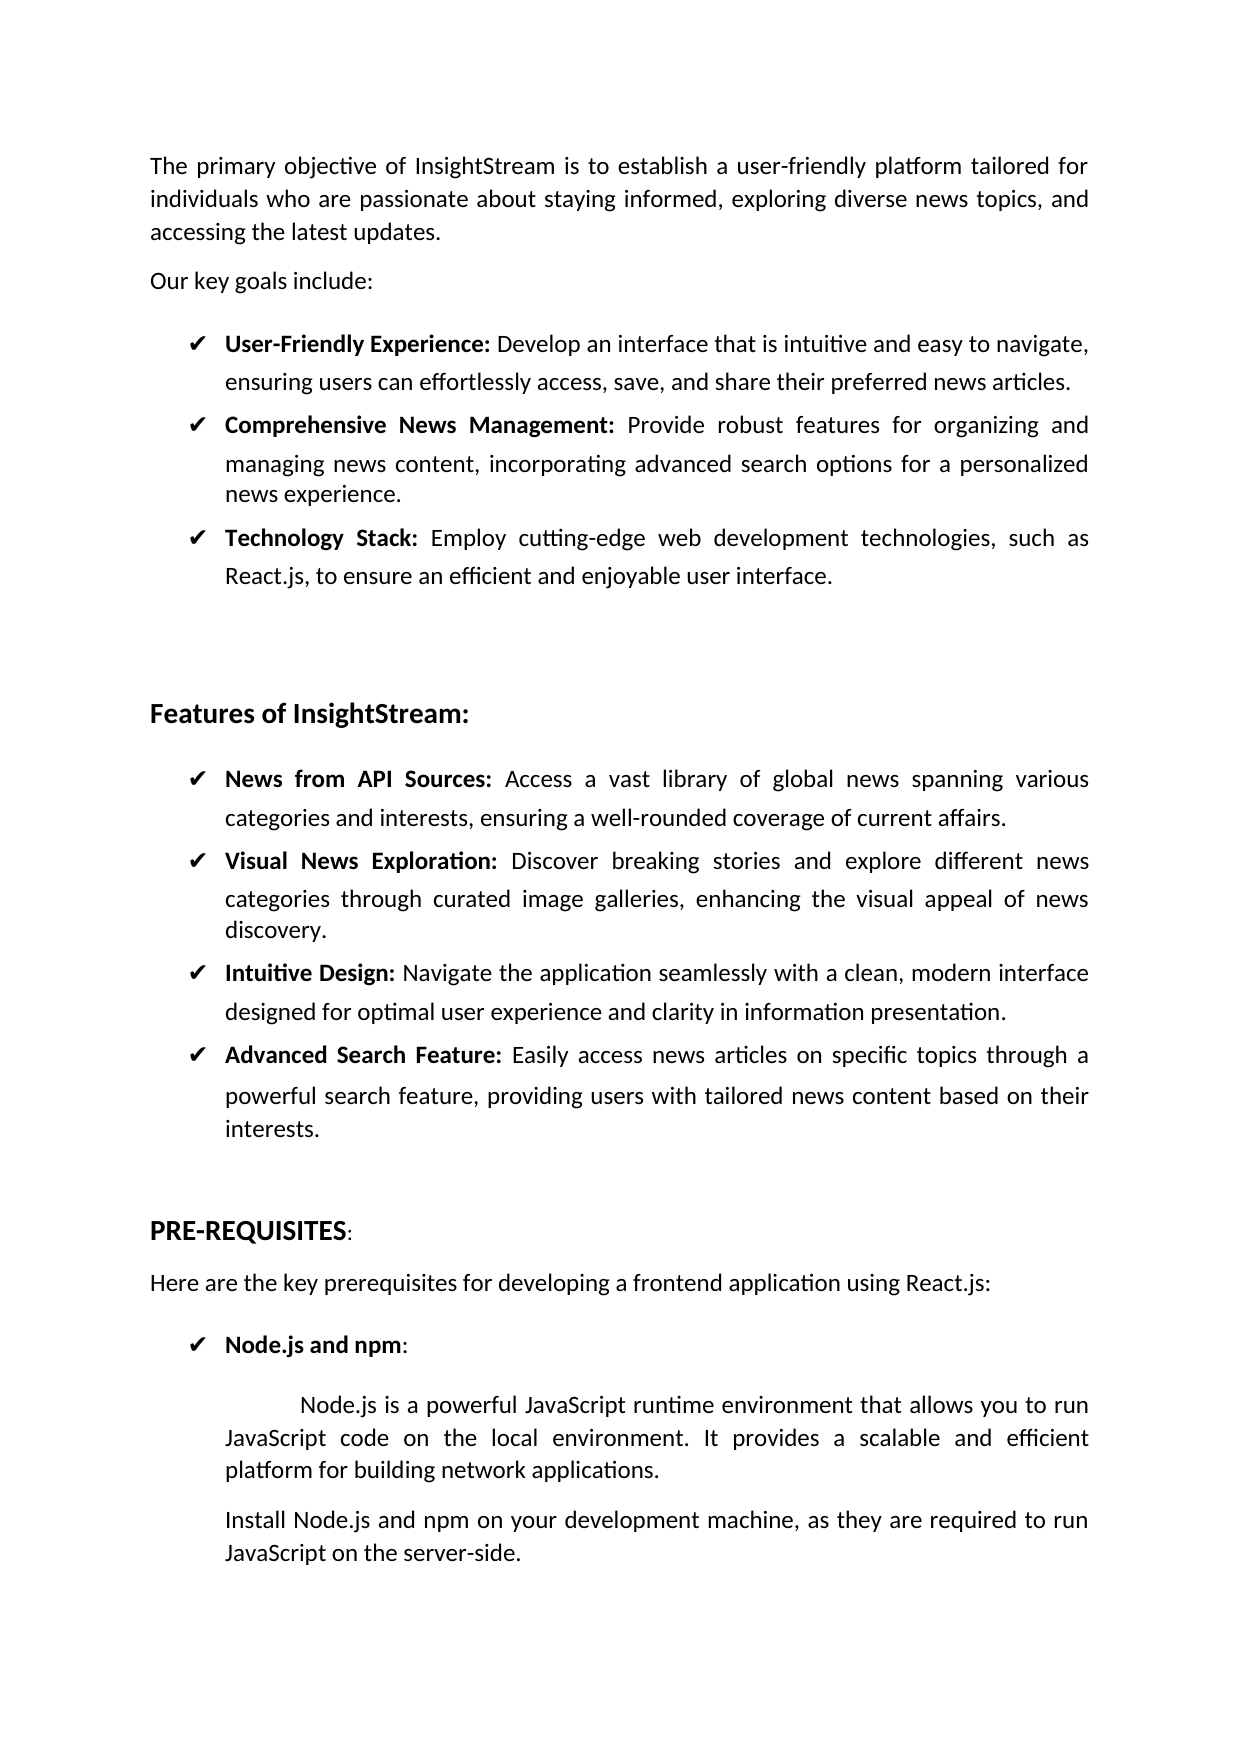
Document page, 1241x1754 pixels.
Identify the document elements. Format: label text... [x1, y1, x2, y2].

list User-Friendly Experience: Develop an interface that is intuitive and easy to navigate, ensuring users can effortlessly access, save, and share their preferred news articles. [187, 315, 1090, 397]
list Comprehensive News Management: Provide robust features for organizing and managing news content, incorporating advanced search options for a personalized news experience. [187, 397, 1090, 509]
list Technology Stack: Employ cutting-edge web development technologies, such as React.js, to ensure an efficient and enjoyable user interface. [187, 509, 1090, 591]
text The primary objective of InsightStream is to establish a user-friendly platform tailored for individuals who are passionate about staying informed, exploring diverse news topics, and accessing the latest updates. [150, 150, 1090, 246]
list Node.js and npm: [187, 1317, 1090, 1368]
text Our key goals include: [150, 265, 1090, 296]
text Features of InsightStream: [150, 696, 1090, 731]
list News from API Sources: Access a vast library of global news spanning various categories and interests, ensuring a well-rounded coverage of current affairs. [187, 751, 1090, 832]
text Here are the key prerequisites for developing a frontend application using React.js: [150, 1267, 1090, 1298]
text Node.js is a powerful JavaScript runtime environment that allows you to run JavaScript code on the local environment. It provides a scalable and efficient platform for building network applications. [225, 1389, 1090, 1485]
list Intuitive Design: Navigate the application seamlessly with a clean, modern interface designed for optimal user experience and clarity in information presentation. [187, 945, 1090, 1026]
list Visual News Exploration: Discover breaking stories and explore different news categories through curated image galleries, enhancing the visual appeal of news discovery. [187, 832, 1090, 945]
list Advanced Search Feature: Easily access news articles on specific topics through a powerful search feature, providing users with tailored news content based on their interests. [187, 1026, 1090, 1143]
text Install Node.js and npm on your development machine, as they are required to run JavaScript on the server-side. [225, 1504, 1090, 1568]
text PRE-REQUISITES: [150, 1212, 1090, 1248]
